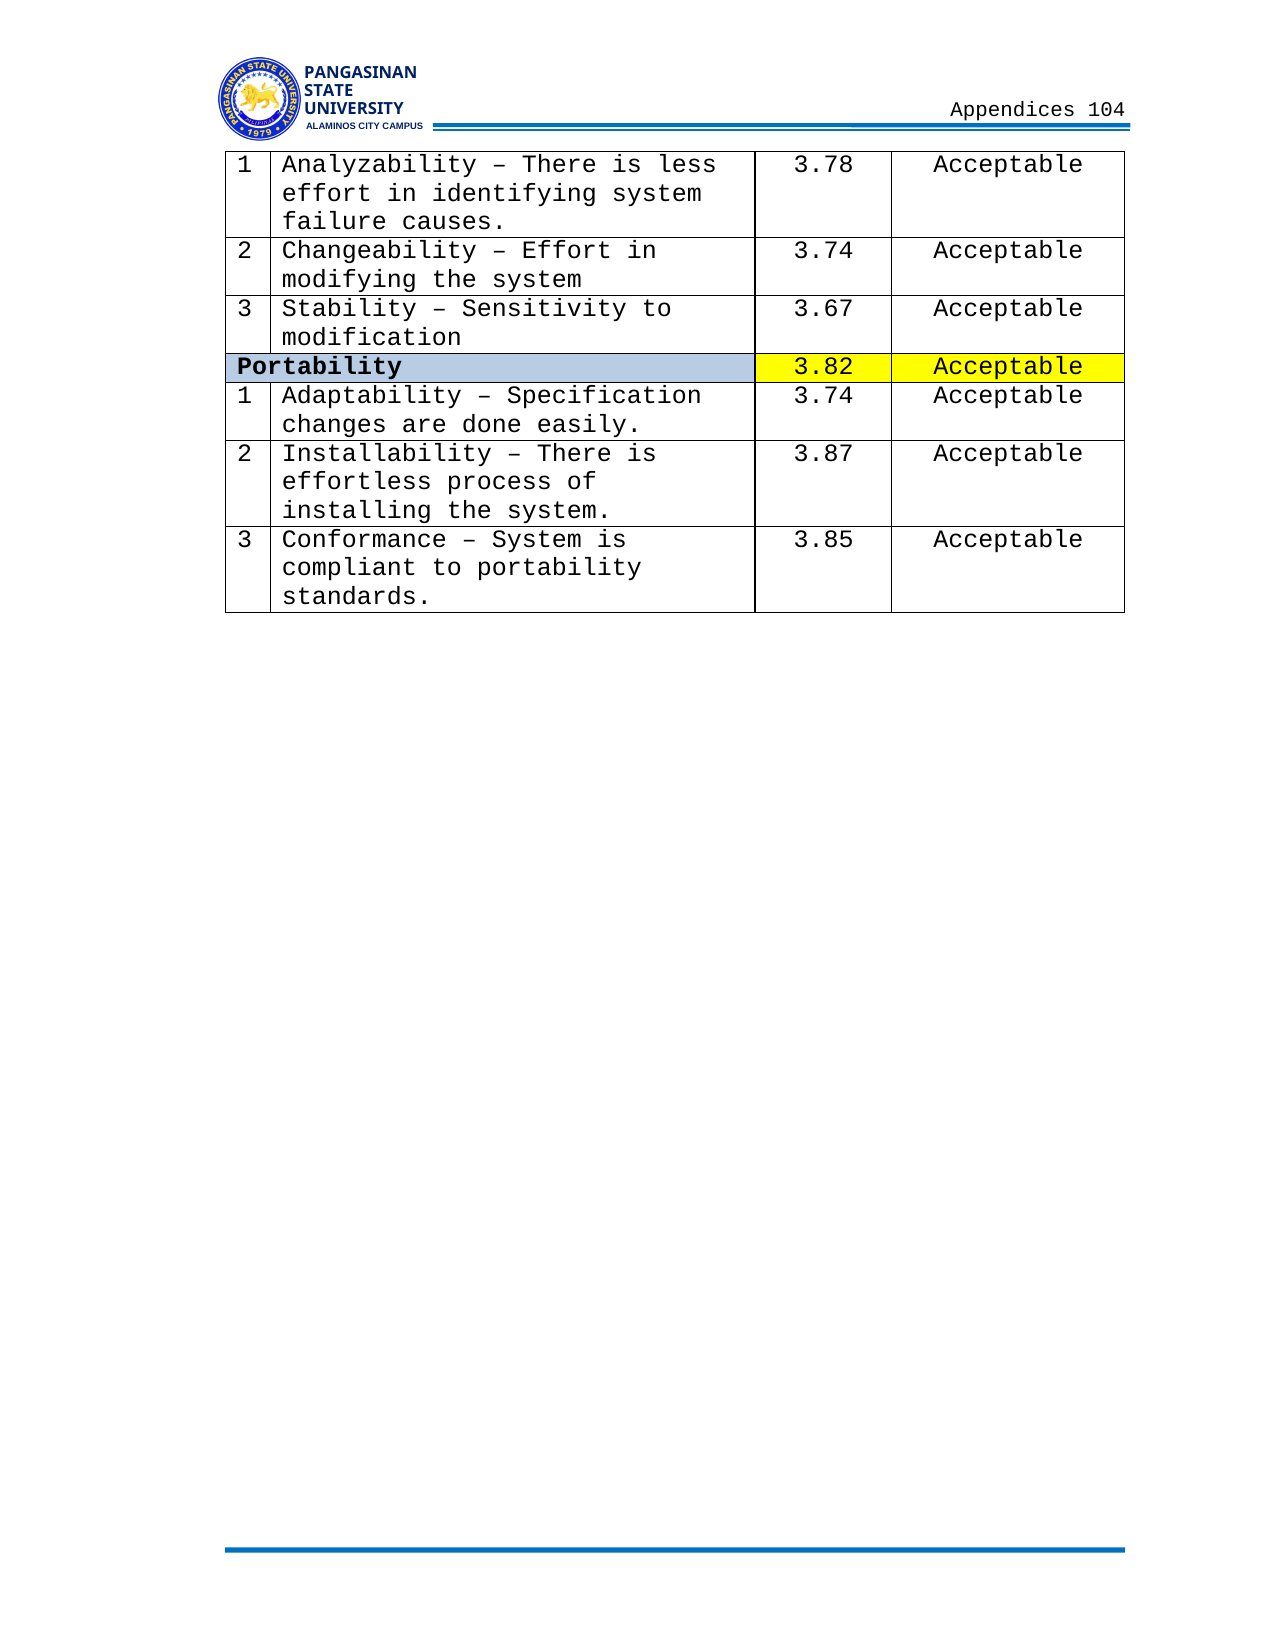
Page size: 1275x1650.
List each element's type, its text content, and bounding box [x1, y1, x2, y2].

table_cell Portability [226, 354, 754, 382]
table_cell Acceptable [892, 527, 1124, 612]
table_cell 2 [226, 441, 270, 526]
table_cell Acceptable [892, 238, 1124, 295]
table_cell 1 [226, 152, 270, 237]
table_cell 3.74 [756, 238, 891, 295]
table_cell Stability – Sensitivity to modification [271, 296, 754, 352]
table_cell Installability – There is effortless process of installing the system. [271, 441, 754, 526]
table_cell Changeability – Effort in modifying the system [271, 238, 754, 295]
table_cell 3.78 [756, 152, 891, 237]
table_cell 3.82 [756, 354, 891, 382]
table_cell Analyzability – There is less effort in identifying system failure causes. [271, 152, 754, 237]
table_cell Acceptable [892, 296, 1124, 352]
table_cell Acceptable [892, 354, 1124, 382]
table_cell 1 [226, 383, 270, 439]
picture [218, 57, 301, 141]
table_cell 2 [226, 238, 270, 295]
table_cell Acceptable [892, 152, 1124, 237]
table_cell 3.67 [756, 296, 891, 352]
table_cell Acceptable [892, 383, 1124, 439]
table_cell Conformance – System is compliant to portability standards. [271, 527, 754, 612]
table_cell 3.87 [756, 441, 891, 526]
table_cell 3 [226, 527, 270, 612]
table_cell 3 [226, 296, 270, 352]
table_cell 3.85 [756, 527, 891, 612]
table_cell 3.74 [756, 383, 891, 439]
table_cell Acceptable [892, 441, 1124, 526]
table_cell Adaptability – Specification changes are done easily. [271, 383, 754, 439]
